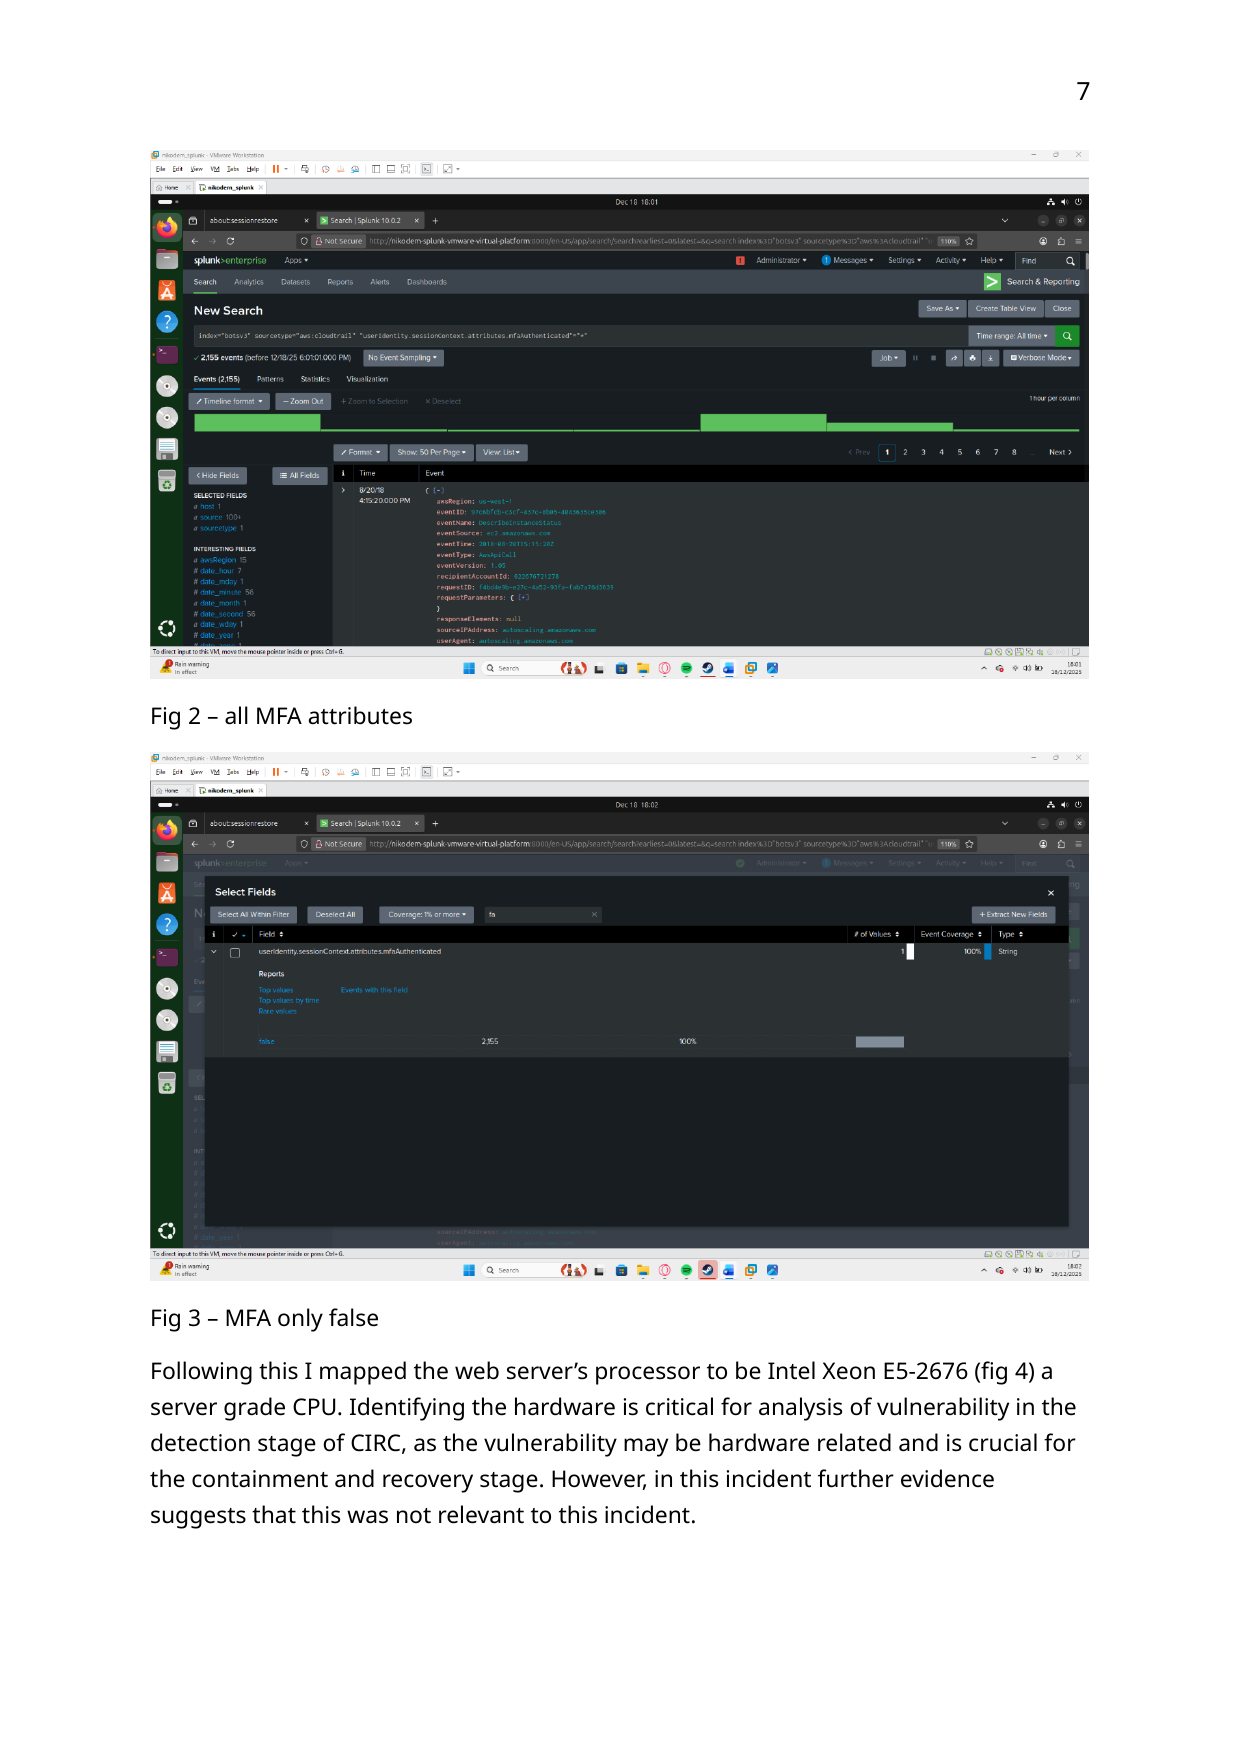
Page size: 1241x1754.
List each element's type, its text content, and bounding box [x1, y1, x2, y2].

text Fig 3 – MFA only false [150, 1302, 1090, 1334]
text Fig 2 – all MFA attributes [150, 700, 1090, 731]
text Following this I mapped the web server’s processor to be Intel Xeon E5-2676 (fig 4) a server grade CPU. Identifying the hardware is critical for analysis of vulnerability in the detection stage of CIRC, as the vulnerability may be hardware related and is crucial for the containment and recovery stage. However, in this incident further evidence suggests that this was not relevant to this incident. [150, 1355, 1090, 1530]
picture [150, 150, 1089, 679]
picture [150, 752, 1089, 1281]
